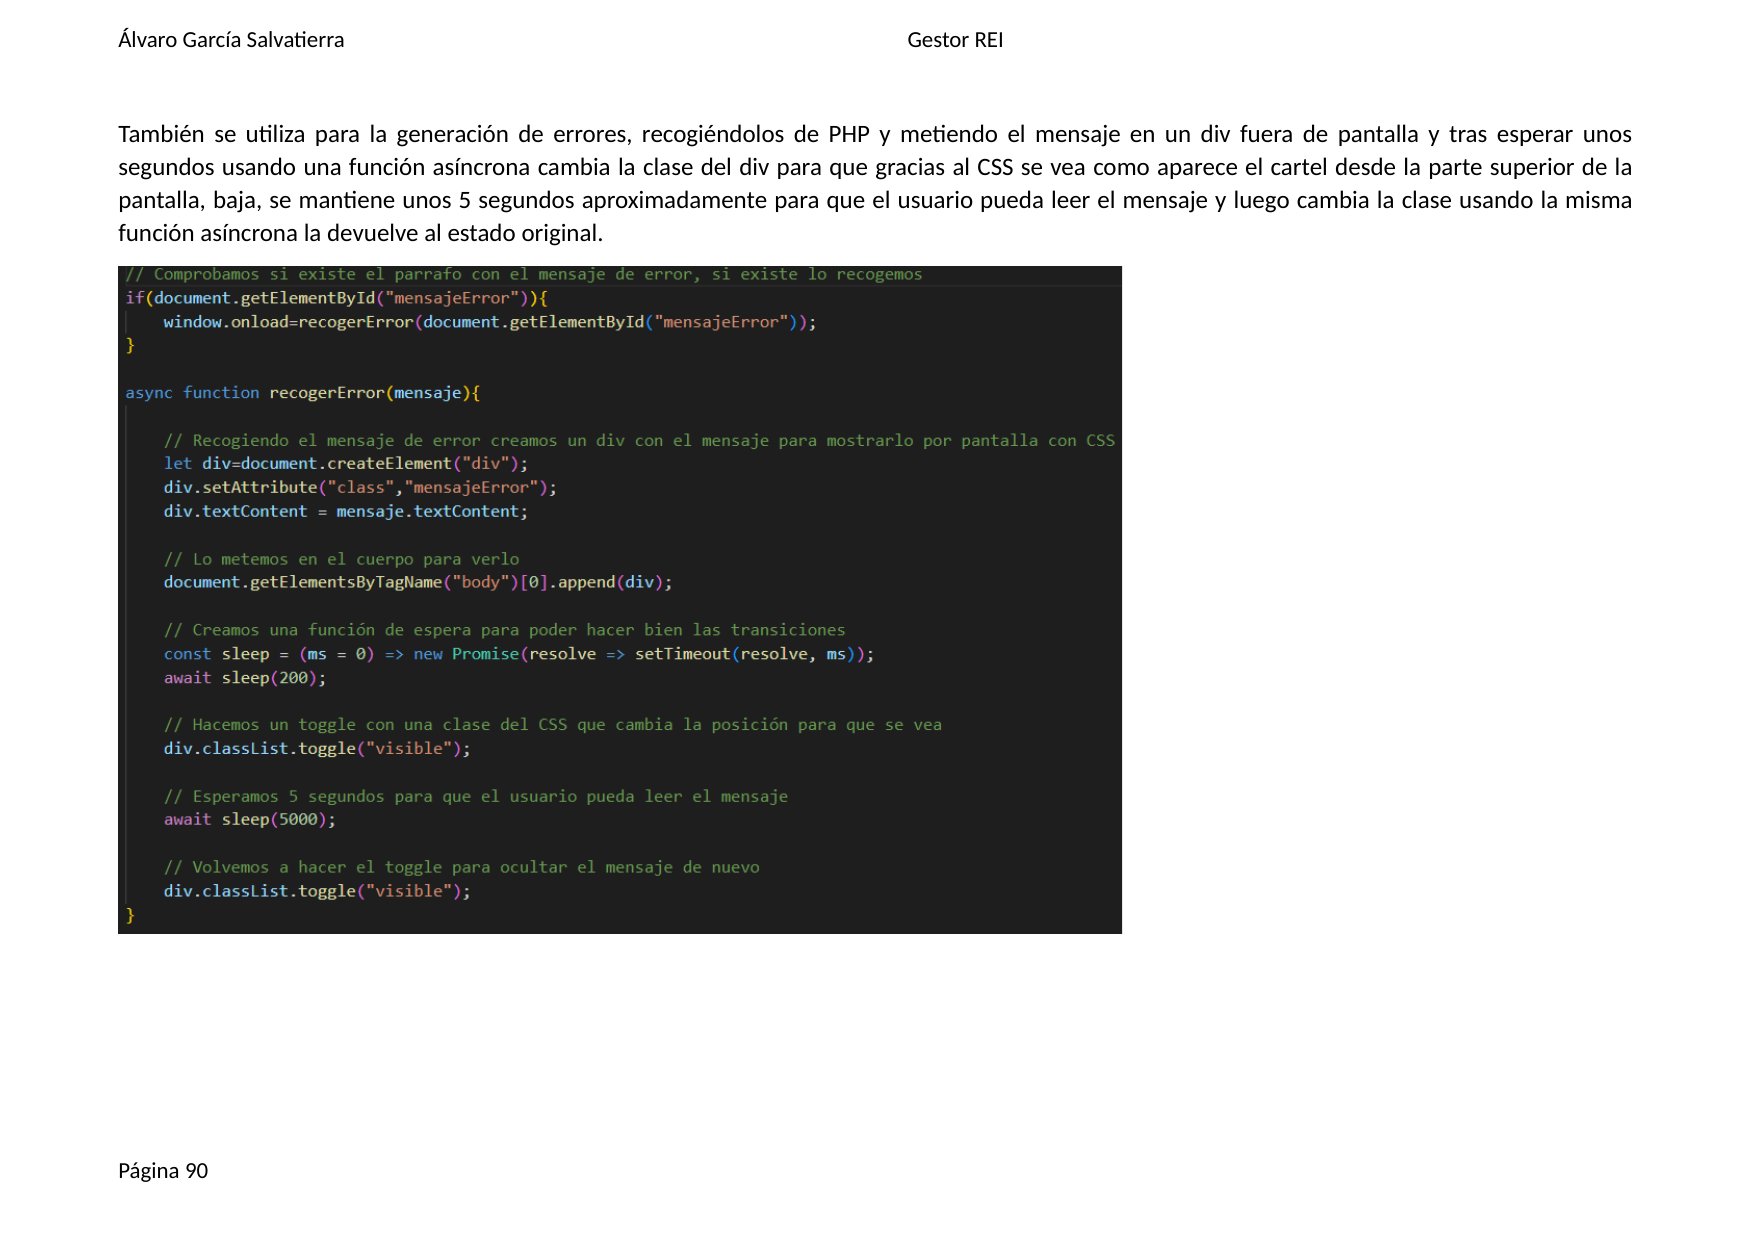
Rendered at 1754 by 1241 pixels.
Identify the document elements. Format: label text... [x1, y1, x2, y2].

text También se utiliza para la generación de errores, recogiéndolos de PHP y metiendo el mensaje en un div fuera de pantalla y tras esperar unos segundos usando una función asíncrona cambia la clase del div para que gracias al CSS se vea como aparece el cartel desde la parte superior de la pantalla, baja, se mantiene unos 5 segundos aproximadamente para que el usuario pueda leer el mensaje y luego cambia la clase usando la misma función asíncrona la devuelve al estado original. [118, 118, 1636, 247]
picture [118, 266, 1123, 934]
